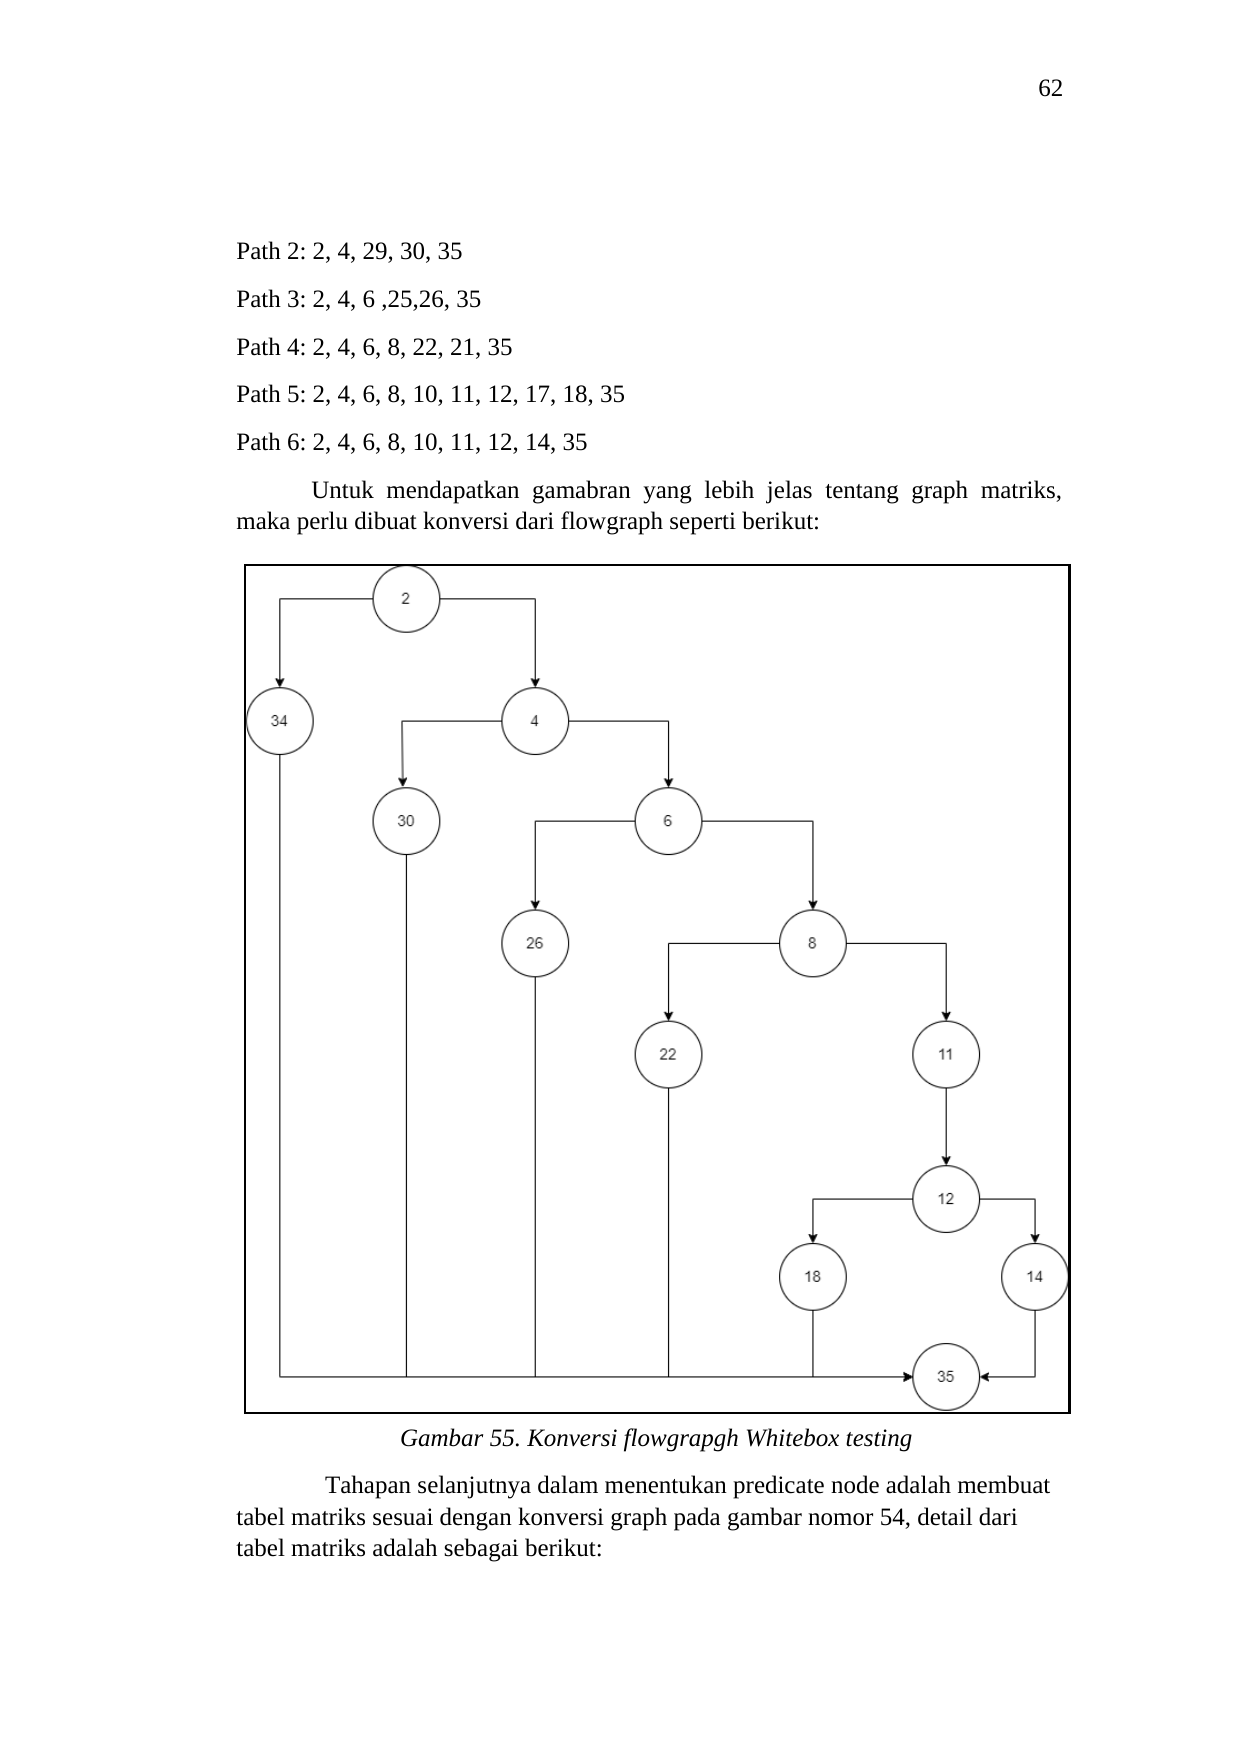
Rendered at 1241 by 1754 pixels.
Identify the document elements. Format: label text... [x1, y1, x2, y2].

subtitle Untuk mendapatkan gamabran yang lebih jelas tentang graph matriks, maka perlu dibuat konversi dari flowgraph seperti berikut: [236, 475, 1063, 534]
picture [246, 566, 1068, 1412]
subtitle Path 4: 2, 4, 6, 8, 22, 21, 35 [236, 332, 1063, 360]
subtitle Path 5: 2, 4, 6, 8, 10, 11, 12, 17, 18, 35 [236, 379, 1063, 408]
subtitle Path 3: 2, 4, 6 ,25,26, 35 [236, 284, 1063, 313]
subtitle Path 2: 2, 4, 29, 30, 35 [236, 236, 1063, 265]
subtitle Path 6: 2, 4, 6, 8, 10, 11, 12, 14, 35 [236, 427, 1063, 456]
